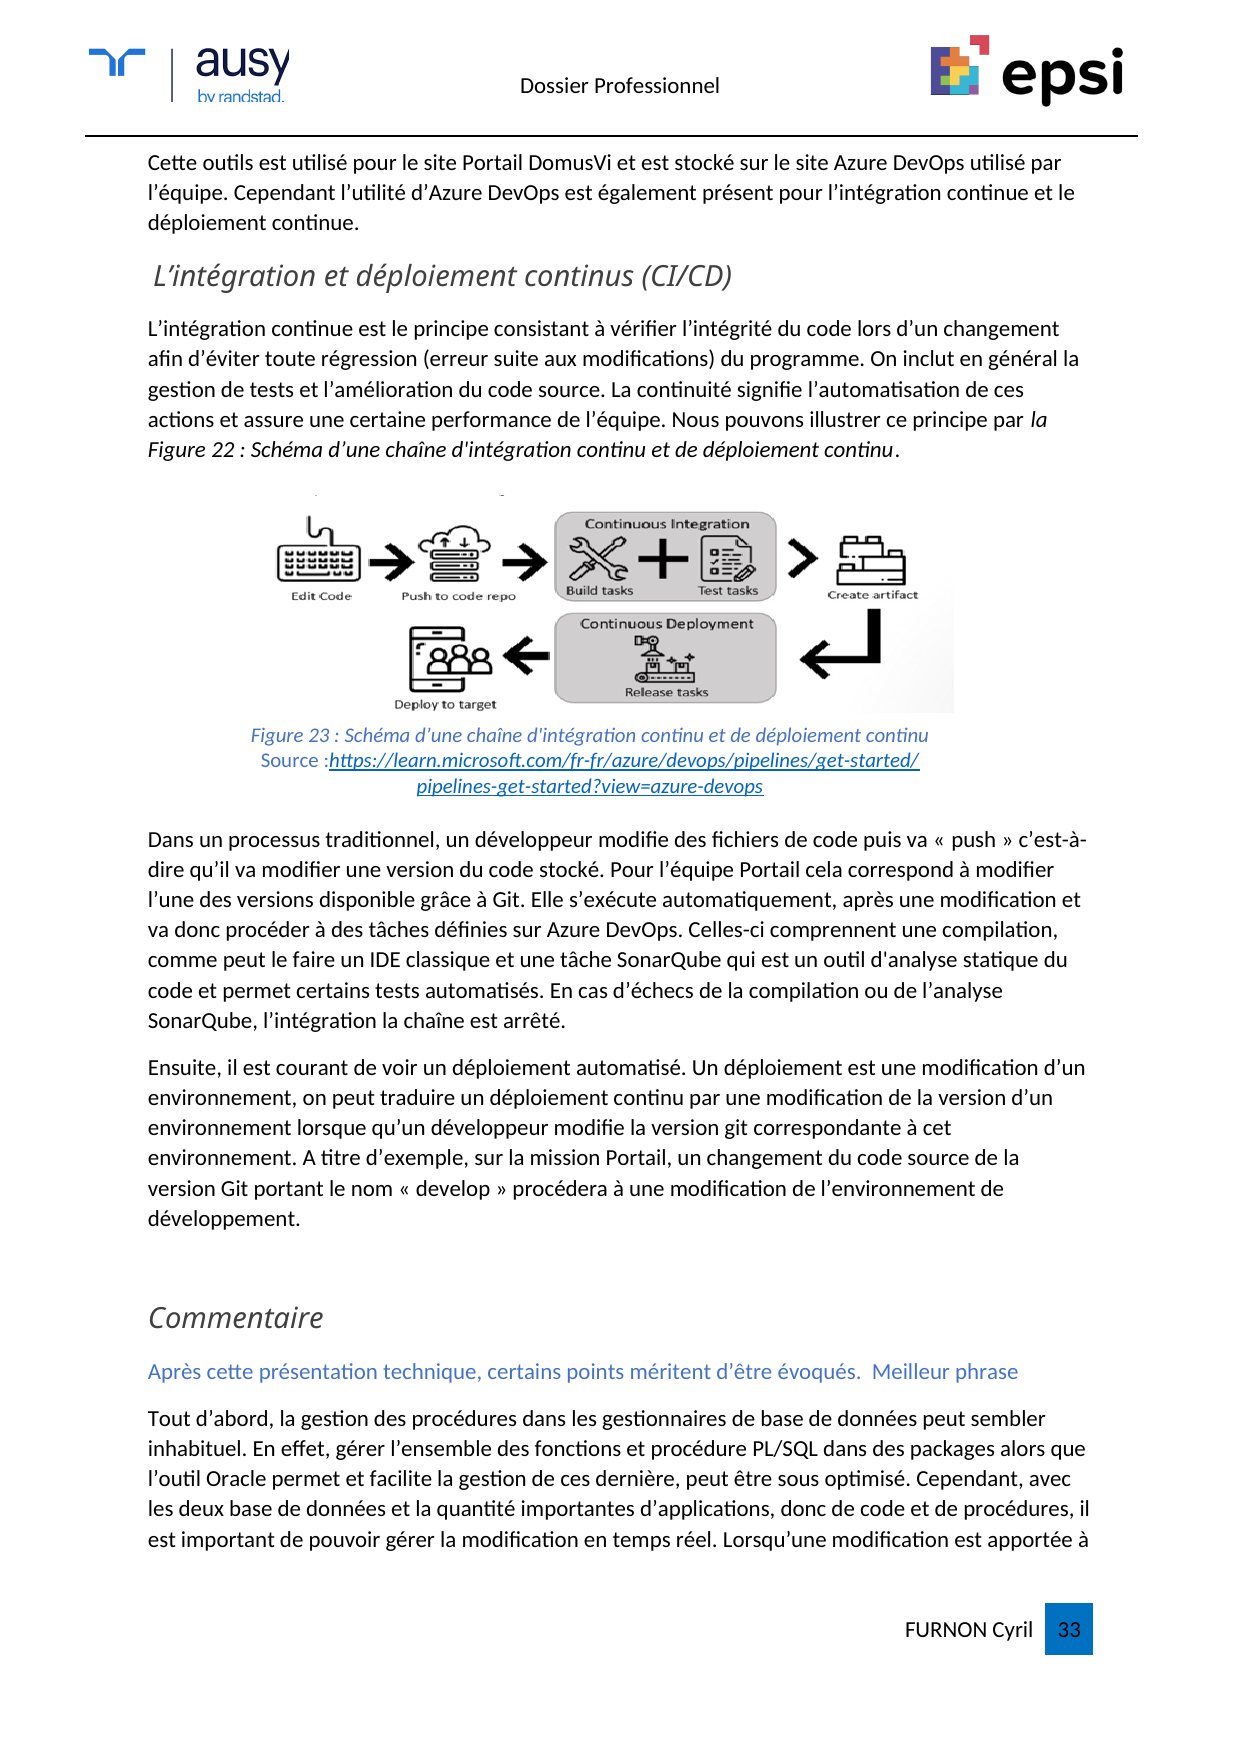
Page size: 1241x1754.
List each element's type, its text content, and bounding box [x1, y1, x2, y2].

text L’intégration continue est le principe consistant à vérifier l’intégrité du code lors d’un changement afin d’éviter toute régression (erreur suite aux modifications) du programme. On inclut en général la gestion de tests et l’amélioration du code source. La continuité signifie l’automatisation de ces actions et assure une certaine performance de l’équipe. Nous pouvons illustrer ce principe par la Figure 22 : Schéma d’une chaîne d'intégration continu et de déploiement continu. [148, 314, 1093, 463]
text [148, 1404, 1093, 1553]
text Commentaire [148, 1298, 1093, 1337]
picture [233, 495, 954, 713]
text Après cette présentation technique, certains points méritent d’être évoqués. Meilleur phrase [148, 1357, 1093, 1385]
text L’intégration et déploiement continus (CI/CD) [148, 255, 1093, 294]
text Cette outils est utilisé pour le site Portail DomusVi et est stocké sur le site Azure DevOps utilisé par l’équipe. Cependant l’utilité d’Azure DevOps est également présent pour l’intégration continue et le déploiement continue. [148, 148, 1093, 236]
text Ensuite, il est courant de voir un déploiement automatisé. Un déploiement est une modification d’un environnement, on peut traduire un déploiement continu par une modification de la version d’un environnement lorsque qu’un développeur modifie la version git correspondante à cet environnement. A titre d’exemple, sur la mission Portail, un changement du code source de la version Git portant le nom « develop » procédera à une modification de l’environnement de développement. [148, 1053, 1093, 1232]
picture [88, 48, 289, 102]
